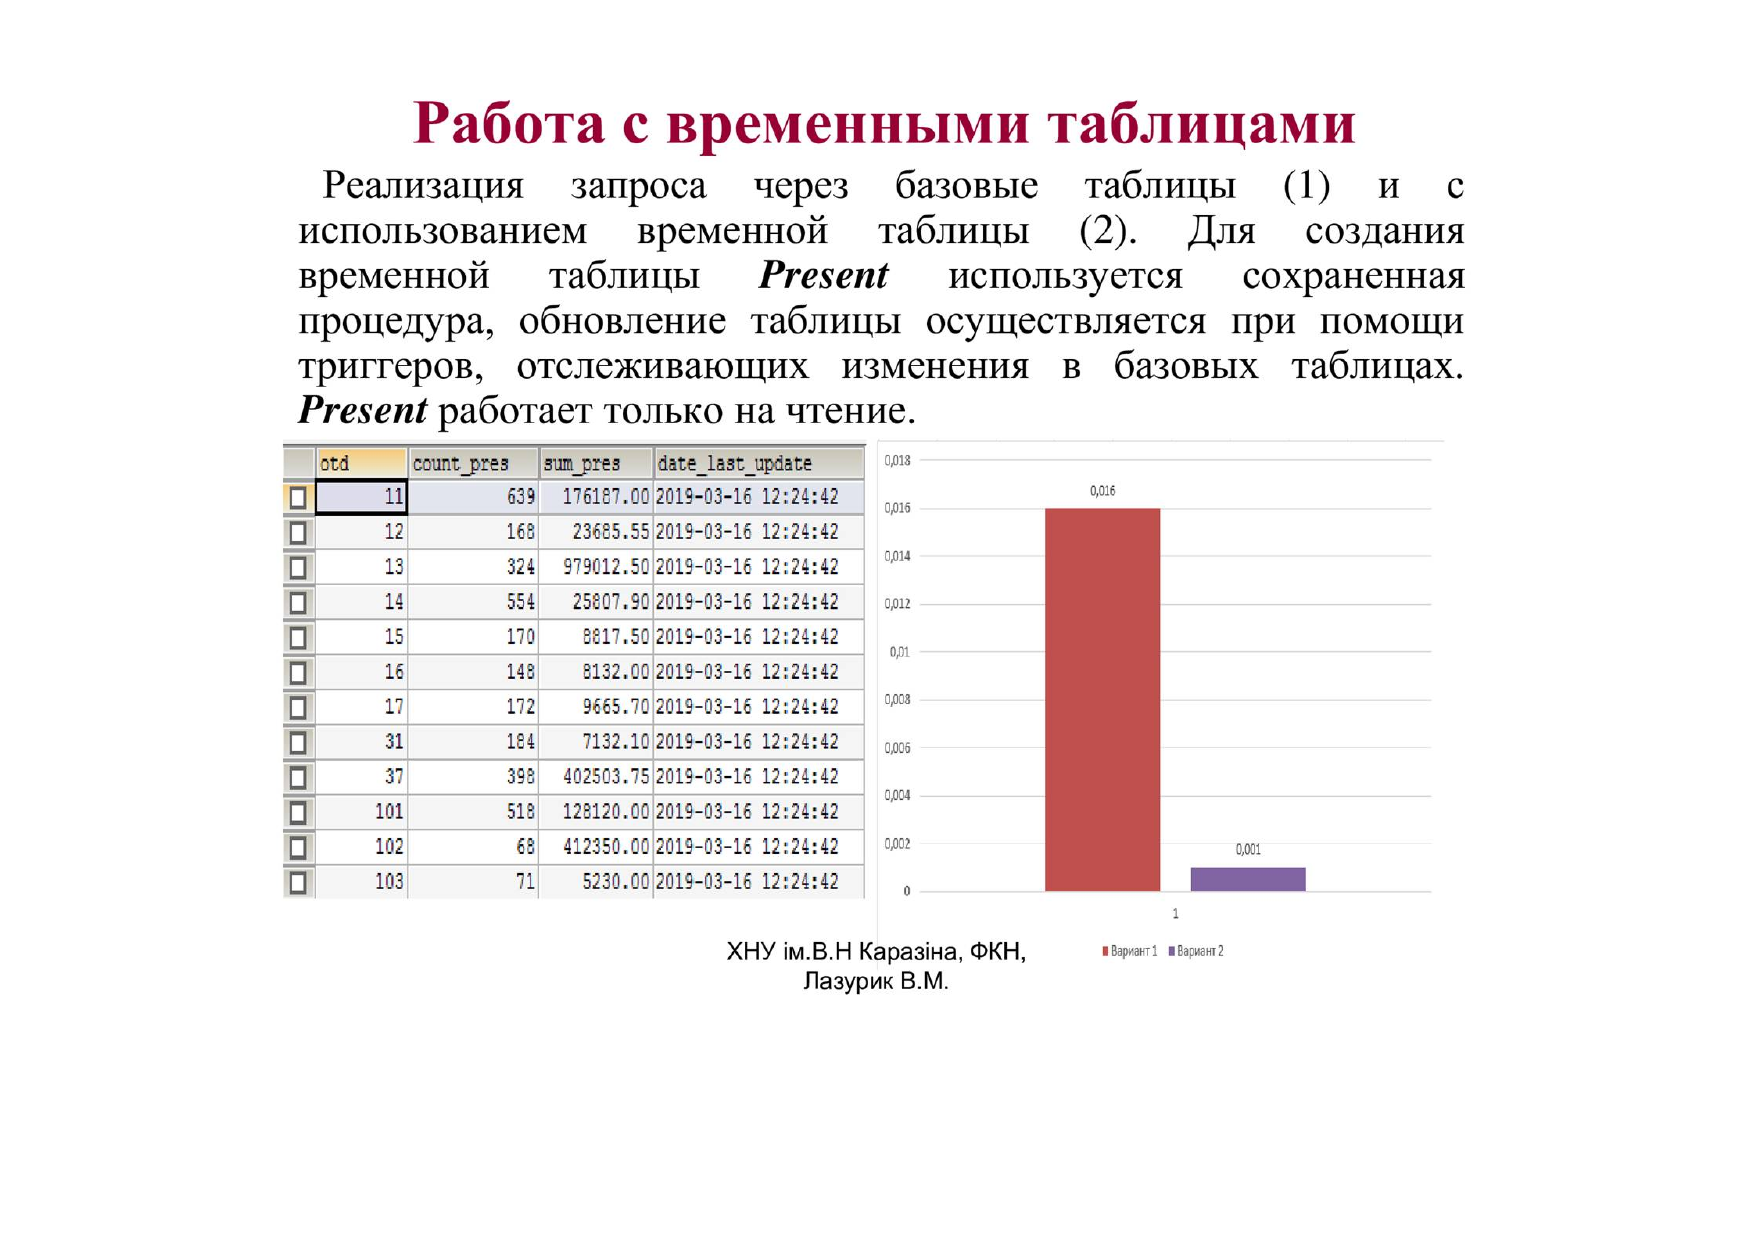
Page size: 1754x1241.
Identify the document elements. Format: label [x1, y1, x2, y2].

picture [252, 75, 1502, 1013]
